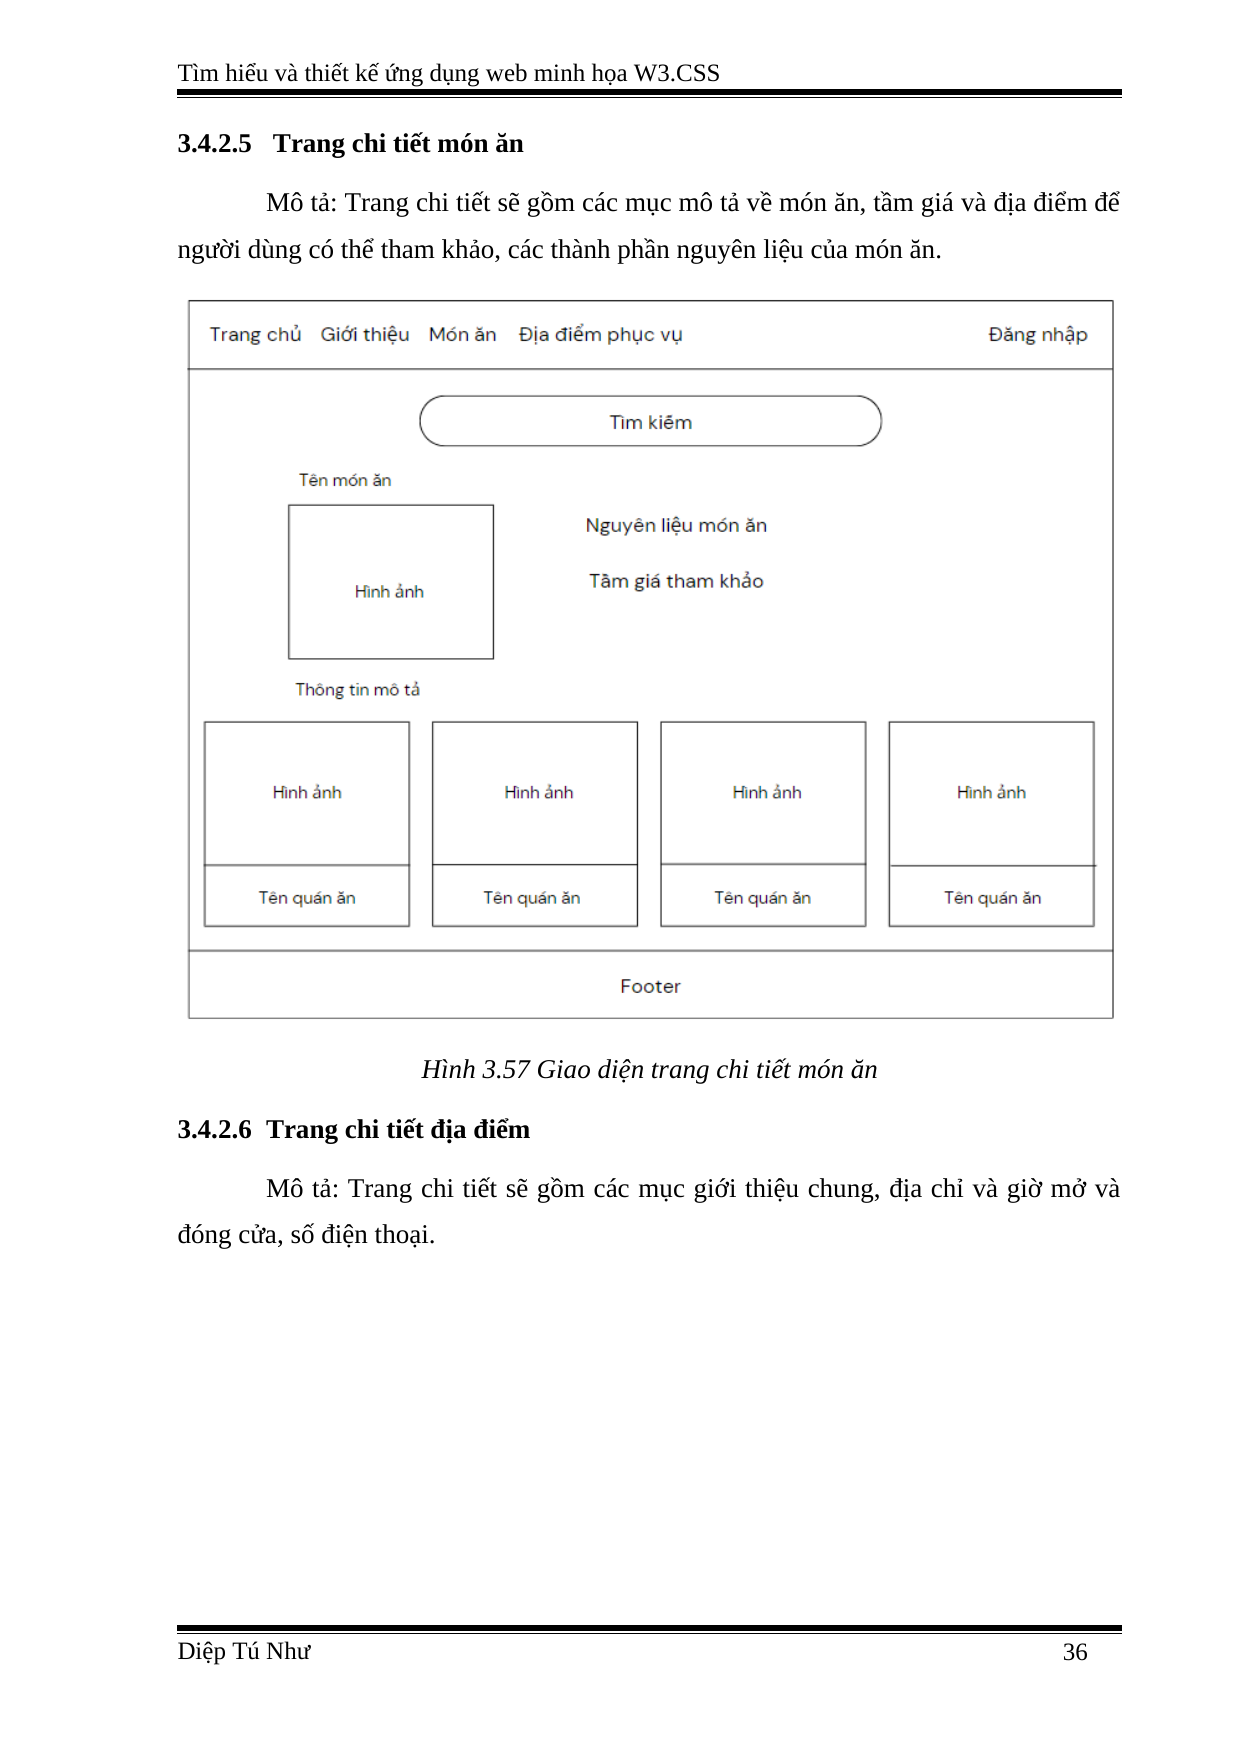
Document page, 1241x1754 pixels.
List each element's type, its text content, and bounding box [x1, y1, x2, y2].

subtitle Trang chi tiết món ăn [177, 127, 1122, 158]
subtitle Trang chi tiết địa điểm [177, 1113, 1122, 1144]
text Mô tả: Trang chi tiết sẽ gồm các mục giới thiệu chung, địa chỉ và giờ mở và đóng cửa, số điện thoại. [177, 1172, 1122, 1250]
picture [185, 294, 1114, 1024]
text Mô tả: Trang chi tiết sẽ gồm các mục mô tả về món ăn, tầm giá và địa điểm để người dùng có thể tham khảo, các thành phần nguyên liệu của món ăn. [177, 186, 1122, 264]
